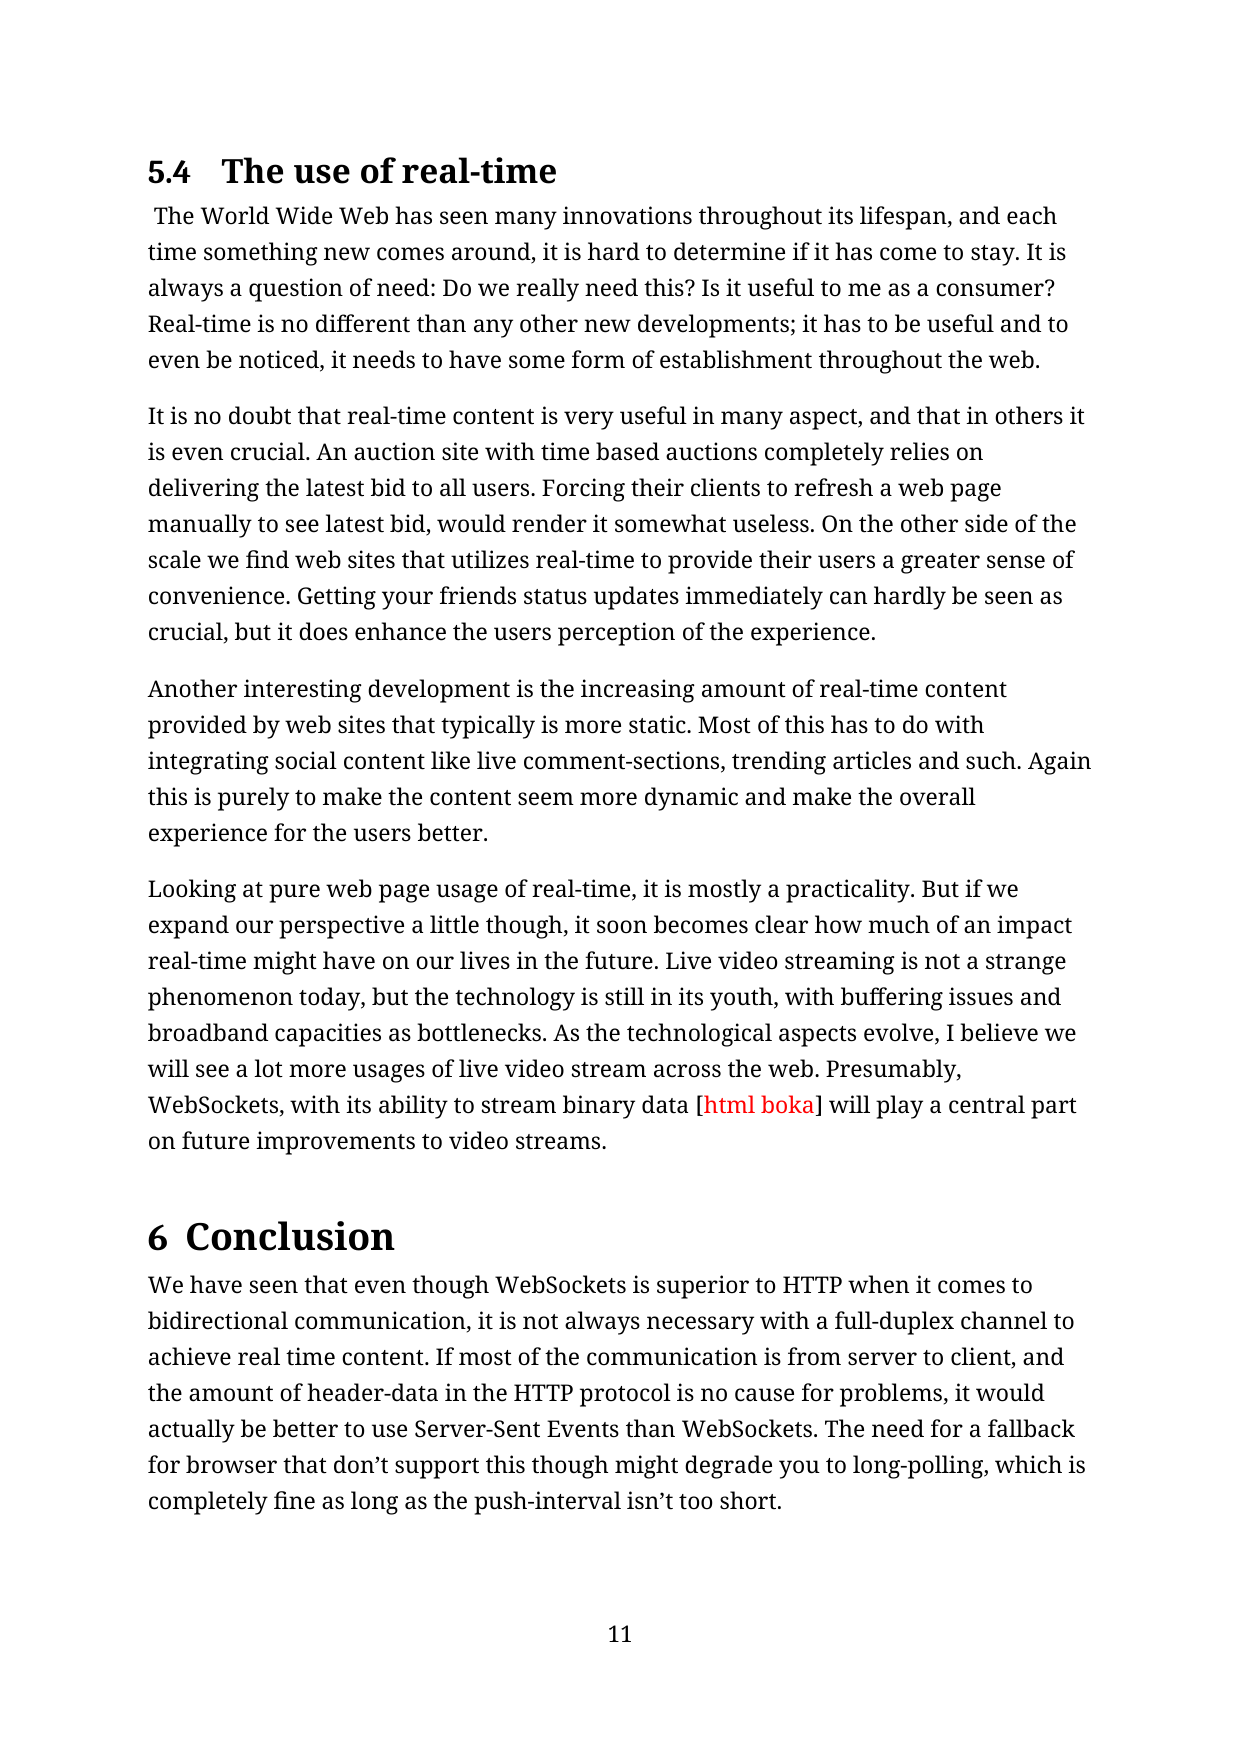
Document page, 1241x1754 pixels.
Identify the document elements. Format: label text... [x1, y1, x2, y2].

subtitle Conclusion [148, 1211, 1093, 1262]
text It is no doubt that real-time content is very useful in many aspect, and that in others it is even crucial. An auction site with time based auctions completely relies on delivering the latest bid to all users. Forcing their clients to refresh a web page manually to see latest bid, would render it somewhat useless. On the other side of the scale we find web sites that utilizes real-time to provide their users a greater sense of convenience. Getting your friends status updates immediately can hardly be seen as crucial, but it does enhance the users perception of the experience. [148, 400, 1093, 647]
text Looking at pure web page usage of real-time, it is mostly a practicality. But if we expand our perspective a little though, it soon becomes clear how much of an impact real-time might have on our lives in the future. Live video streaming is not a strange phenomenon today, but the technology is still in its youth, with buffering issues and broadband capacities as bottlenecks. As the technological aspects evolve, I believe we will see a lot more usages of live video stream across the web. Presumably, WebSockets, with its ability to stream binary data [html boka] will play a central part on future improvements to video streams. [148, 873, 1093, 1156]
text We have seen that even though WebSockets is superior to HTTP when it comes to bidirectional communication, it is not always necessary with a full-duplex channel to achieve real time content. If most of the communication is from server to client, and the amount of header-data in the HTTP protocol is no cause for problems, it would actually be better to use Server-Sent Events than WebSockets. The need for a fallback for browser that don’t support this though might degrade you to long-polling, which is completely fine as long as the push-interval isn’t too short. [148, 1269, 1093, 1516]
text The World Wide Web has seen many innovations throughout its lifespan, and each time something new comes around, it is hard to determine if it has come to stay. It is always a question of need: Do we really need this? Is it useful to me as a consumer? Real-time is no different than any other new developments; it has to be useful and to even be noticed, it needs to have some form of establishment throughout the web. [148, 200, 1093, 375]
subtitle The use of real-time [148, 148, 1093, 193]
text Another interesting development is the increasing amount of real-time content provided by web sites that typically is more static. Most of this has to do with integrating social content like live comment-sections, trending articles and such. Again this is purely to make the content seem more dynamic and make the overall experience for the users better. [148, 673, 1093, 848]
